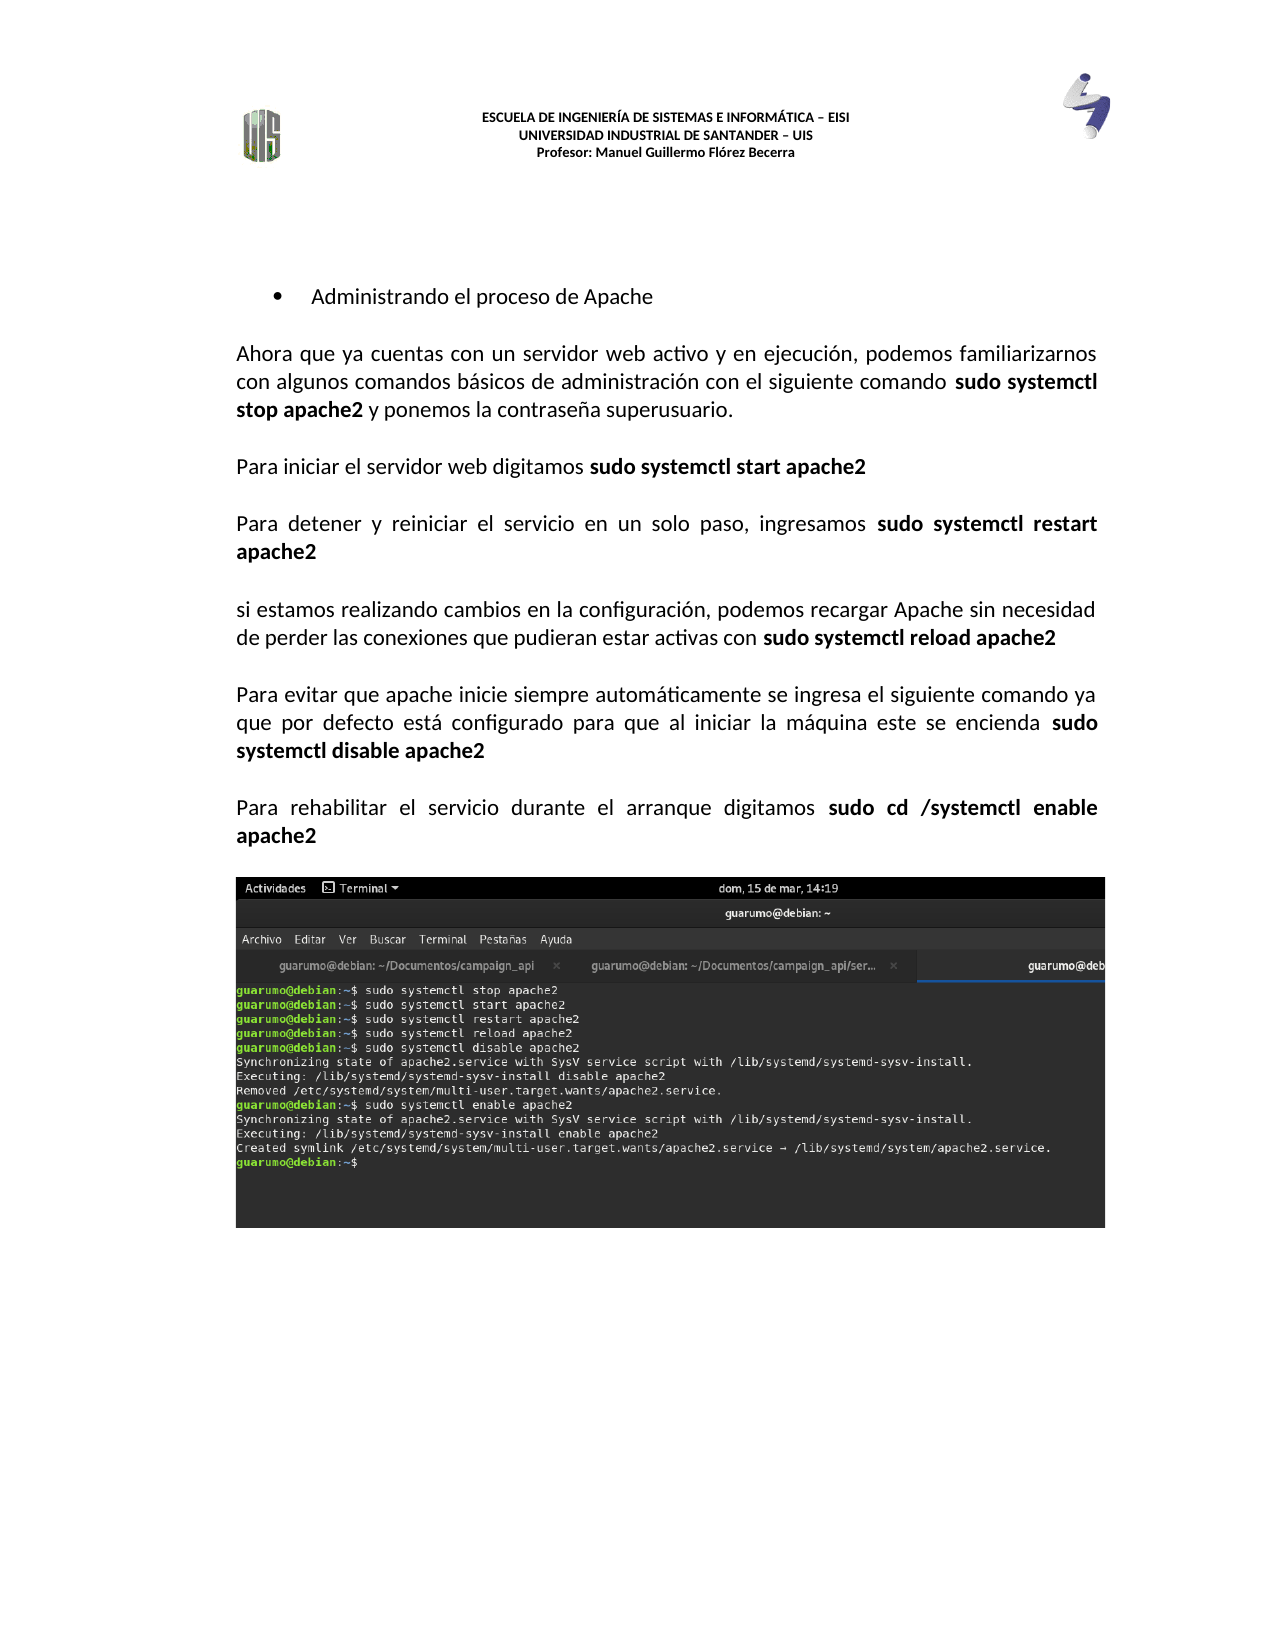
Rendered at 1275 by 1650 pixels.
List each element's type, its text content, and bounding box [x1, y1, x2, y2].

picture [235, 877, 1106, 1228]
text Para detener y reiniciar el servicio en un solo paso, ingresamos sudo systemctl restart apache2 [236, 509, 1098, 566]
picture [1063, 73, 1111, 139]
text Ahora que ya cuentas con un servidor web activo y en ejecución, podemos familiarizarnos con algunos comandos básicos de administración con el siguiente comando sudo systemctl stop apache2 y ponemos la contraseña superusuario. [236, 339, 1098, 423]
text Para rehabilitar el servicio durante el arranque digitamos sudo cd /systemctl enable apache2 [236, 793, 1098, 849]
text Para evitar que apache inicie siempre automáticamente se ingresa el siguiente comando ya que por defecto está configurado para que al iniciar la máquina este se encienda sudo systemctl disable apache2 [236, 680, 1098, 764]
picture [236, 101, 281, 168]
text Para iniciar el servidor web digitamos sudo systemctl start apache2 [236, 452, 1098, 480]
list Administrando el proceso de Apache [274, 282, 1098, 310]
text si estamos realizando cambios en la configuración, podemos recargar Apache sin necesidad de perder las conexiones que pudieran estar activas con sudo systemctl reload apache2 [236, 595, 1098, 651]
